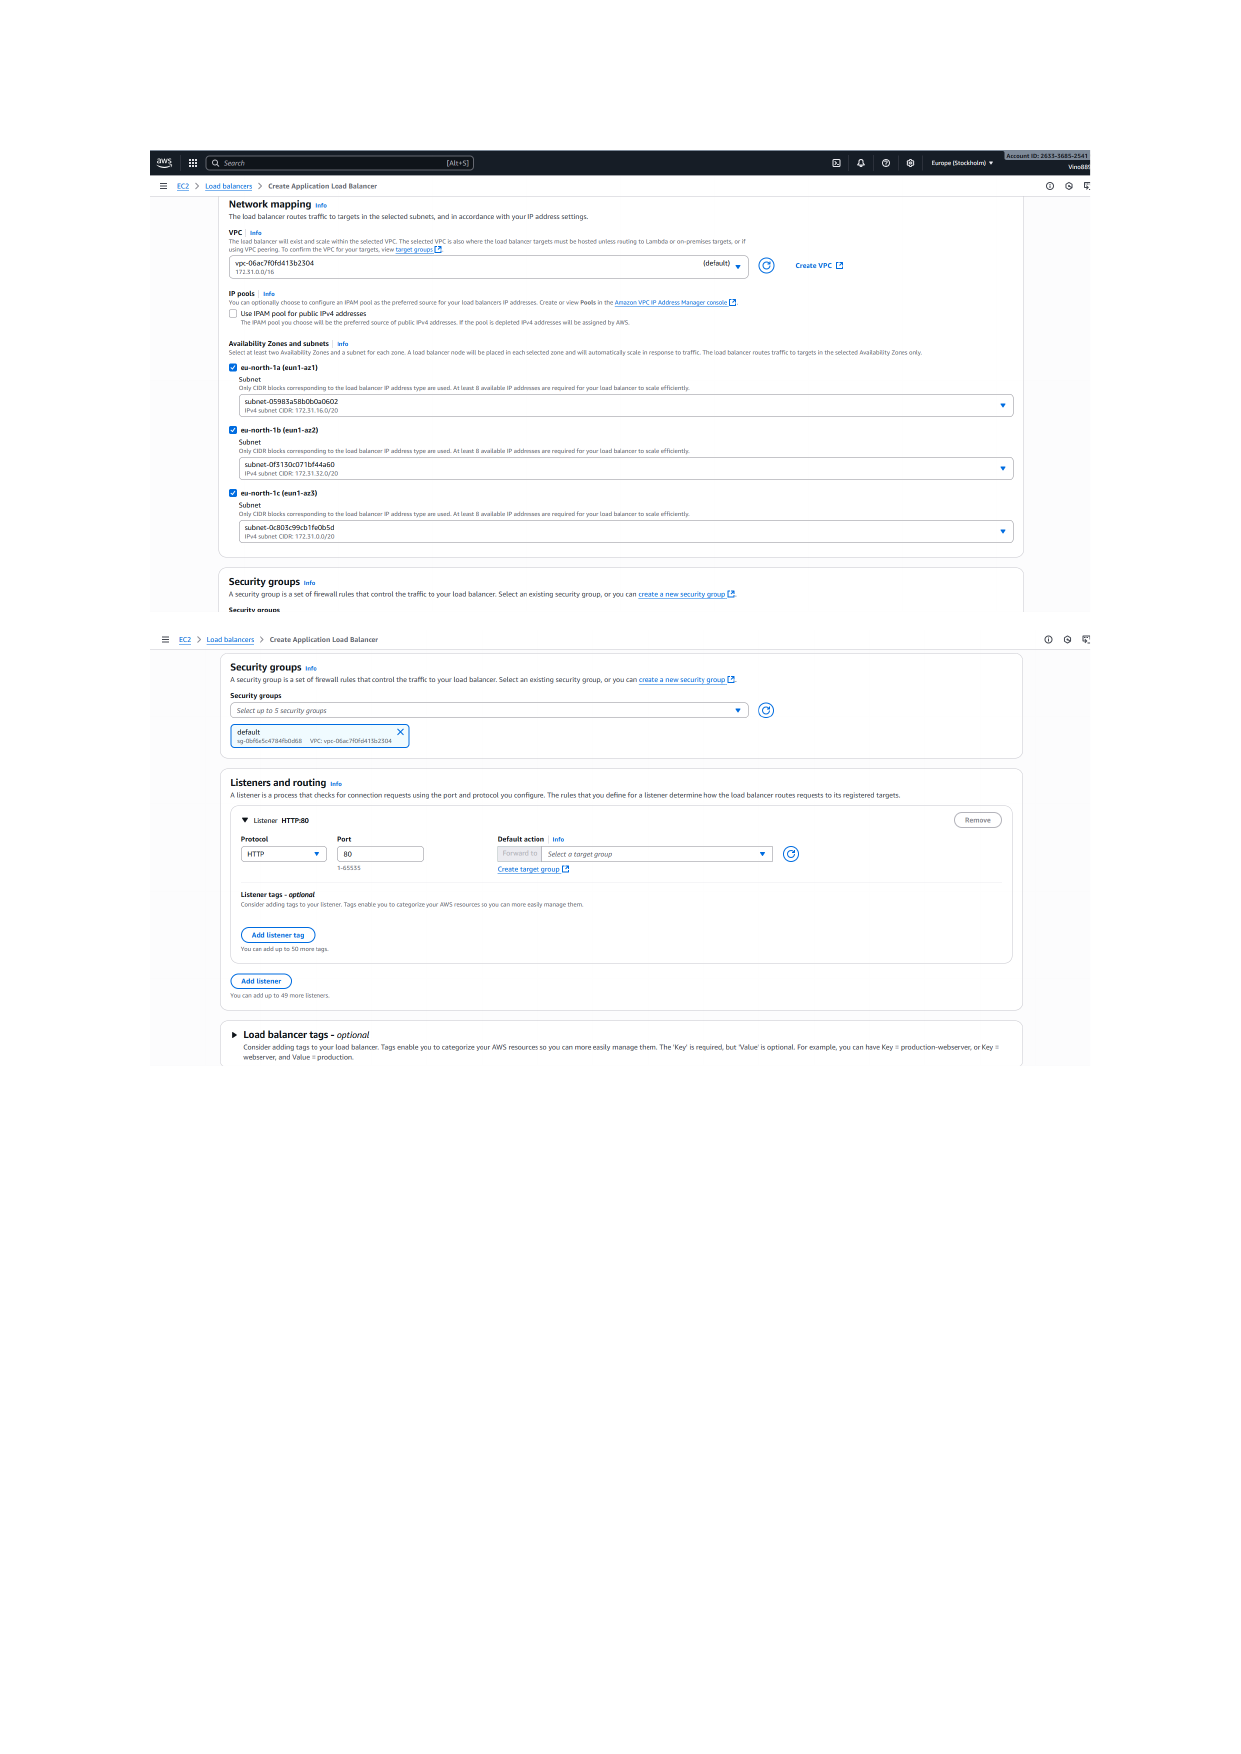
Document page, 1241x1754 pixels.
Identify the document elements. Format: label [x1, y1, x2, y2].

picture [150, 630, 1091, 1066]
picture [150, 150, 1091, 612]
